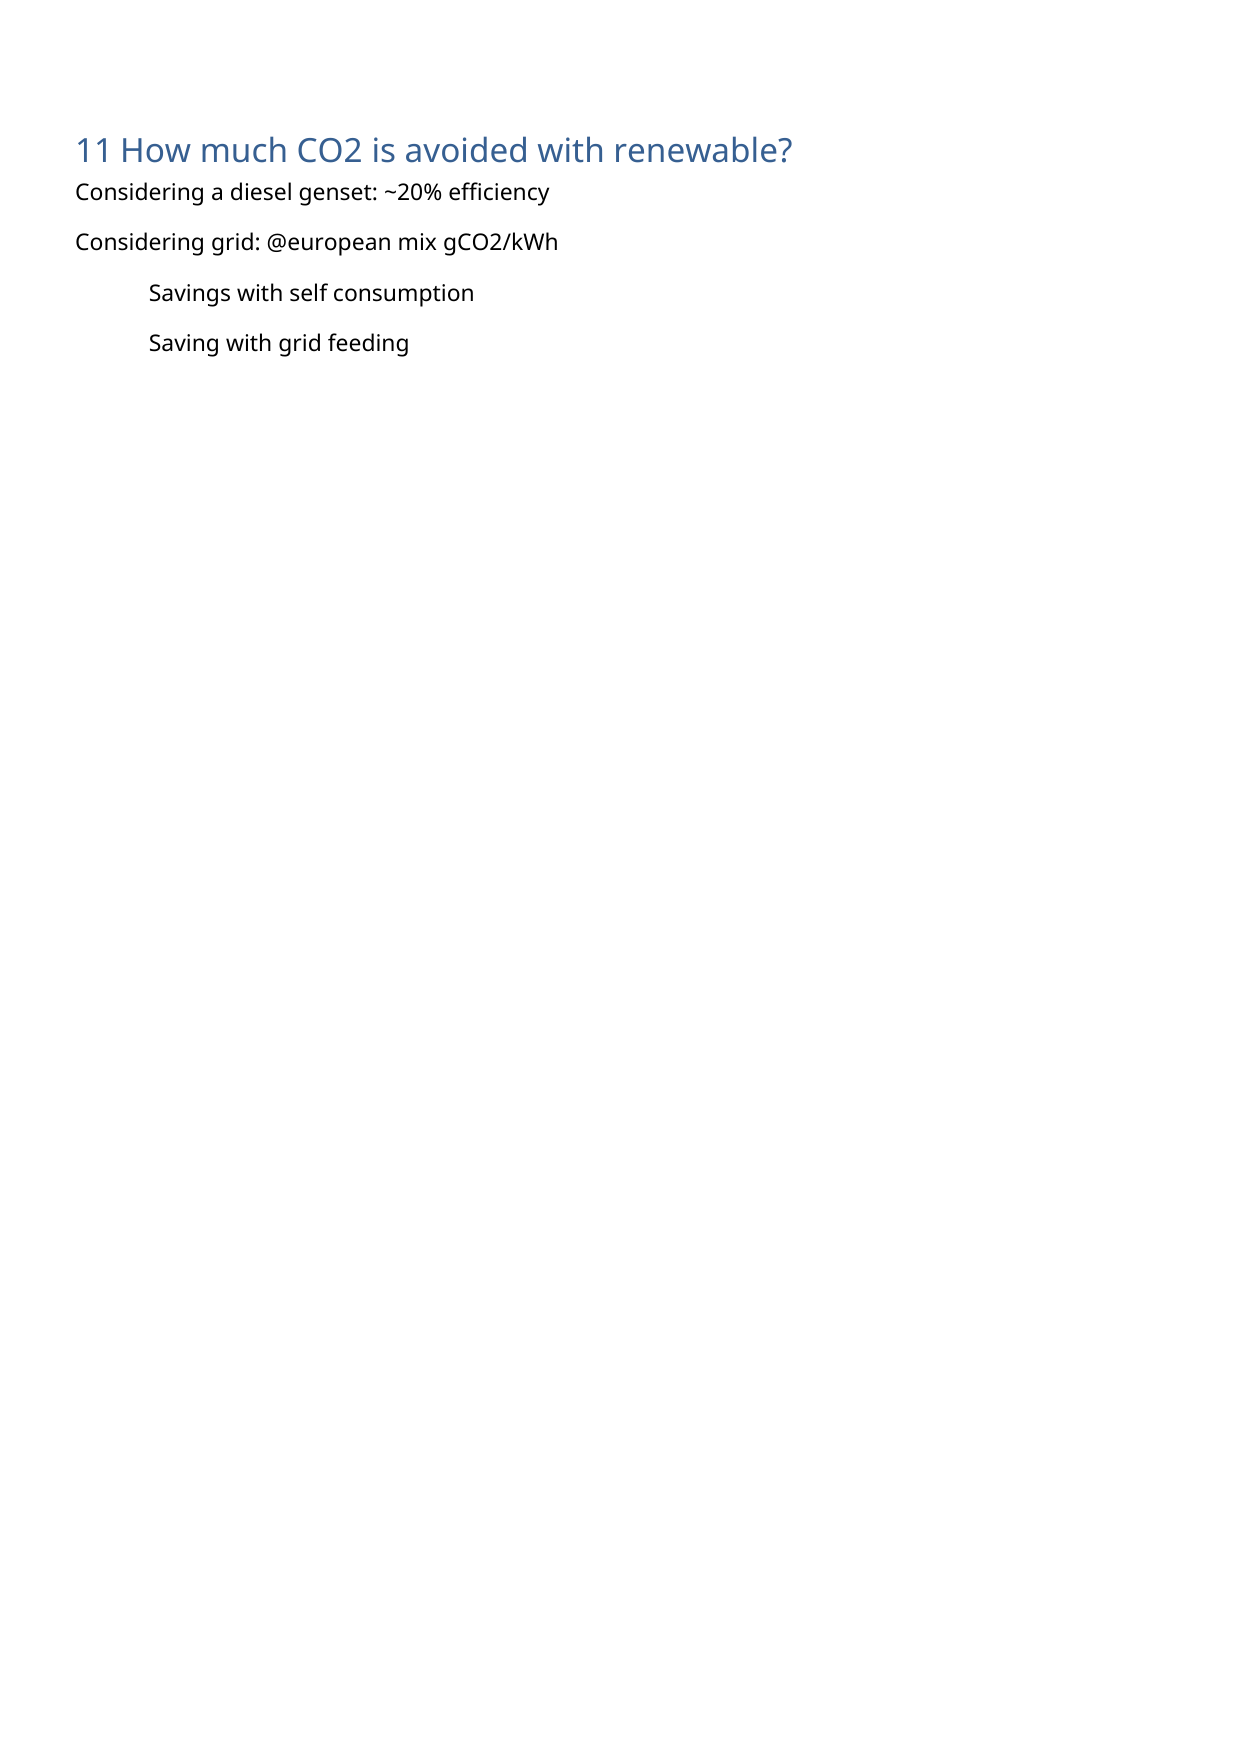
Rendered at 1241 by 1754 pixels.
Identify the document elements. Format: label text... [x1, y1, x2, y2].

text Considering a diesel genset: ~20% efficiency [75, 176, 1165, 207]
subtitle How much CO2 is avoided with renewable? [75, 127, 1165, 172]
text Saving with grid feeding [75, 327, 1165, 358]
text Savings with self consumption [75, 277, 1165, 308]
text Considering grid: @european mix gCO2/kWh [75, 226, 1165, 257]
